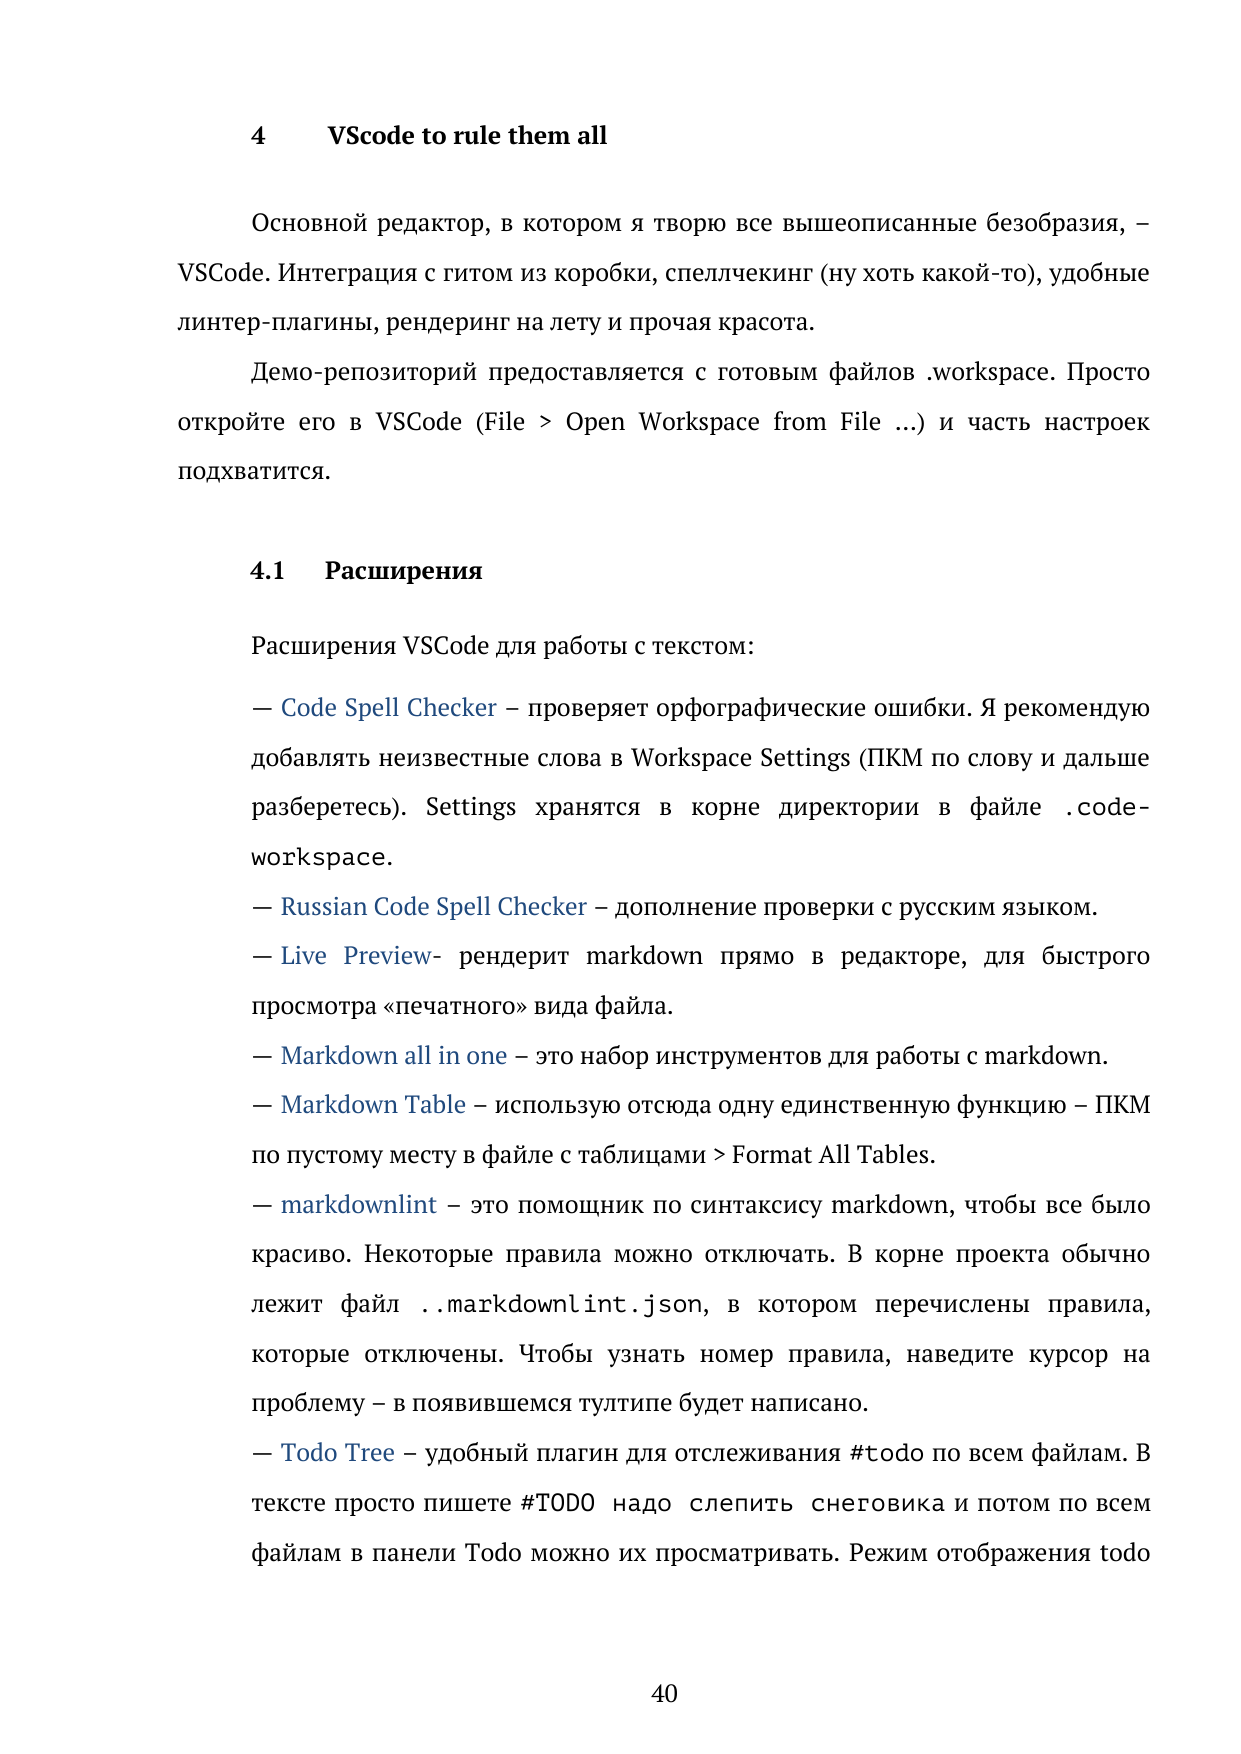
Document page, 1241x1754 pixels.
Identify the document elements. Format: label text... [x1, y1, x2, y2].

list Markdown Table – использую отсюда одну единственную функцию – ПКМ по пустому месту в файле с таблицами > Format All Tables. [251, 1088, 1152, 1171]
list Russian Code Spell Checker – дополнение проверки с русским языком. [251, 889, 1152, 922]
list Markdown all in one – это набор инструментов для работы с markdown. [251, 1038, 1152, 1071]
list Code Spell Checker – проверяет орфографические ошибки. Я рекомендую добавлять неизвестные слова в Workspace Settings (ПКМ по слову и дальше разберетесь). Settings хранятся в корне директории в файле .code-workspace. [251, 690, 1152, 872]
list Live Preview- рендерит markdown прямо в редакторе, для быстрого просмотра «печатного» вида файла. [251, 939, 1152, 1022]
text Демо-репозиторий предоставляется с готовым файлов .workspace. Просто откройте его в VSCode (File > Open Workspace from File …) и часть настроек подхватится. [177, 354, 1152, 487]
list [251, 1436, 1152, 1568]
subtitle Расширения [250, 553, 1152, 587]
text Основной редактор, в котором я творю все вышеописанные безобразия, – VSCode. Интеграция с гитом из коробки, спеллчекинг (ну хоть какой-то), удобные линтер-плагины, рендеринг на лету и прочая красота. [177, 205, 1152, 338]
text Расширения VSCode для работы с текстом: [177, 628, 1152, 661]
subtitle VScode to rule them all [177, 118, 1152, 151]
list markdownlint – это помощник по синтаксису markdown, чтобы все было красиво. Некоторые правила можно отключать. В корне проекта обычно лежит файл ..markdownlint.json, в котором перечислены правила, которые отключены. Чтобы узнать номер правила, наведите курсор на проблему – в появившемся тултипе будет написано. [251, 1187, 1152, 1419]
